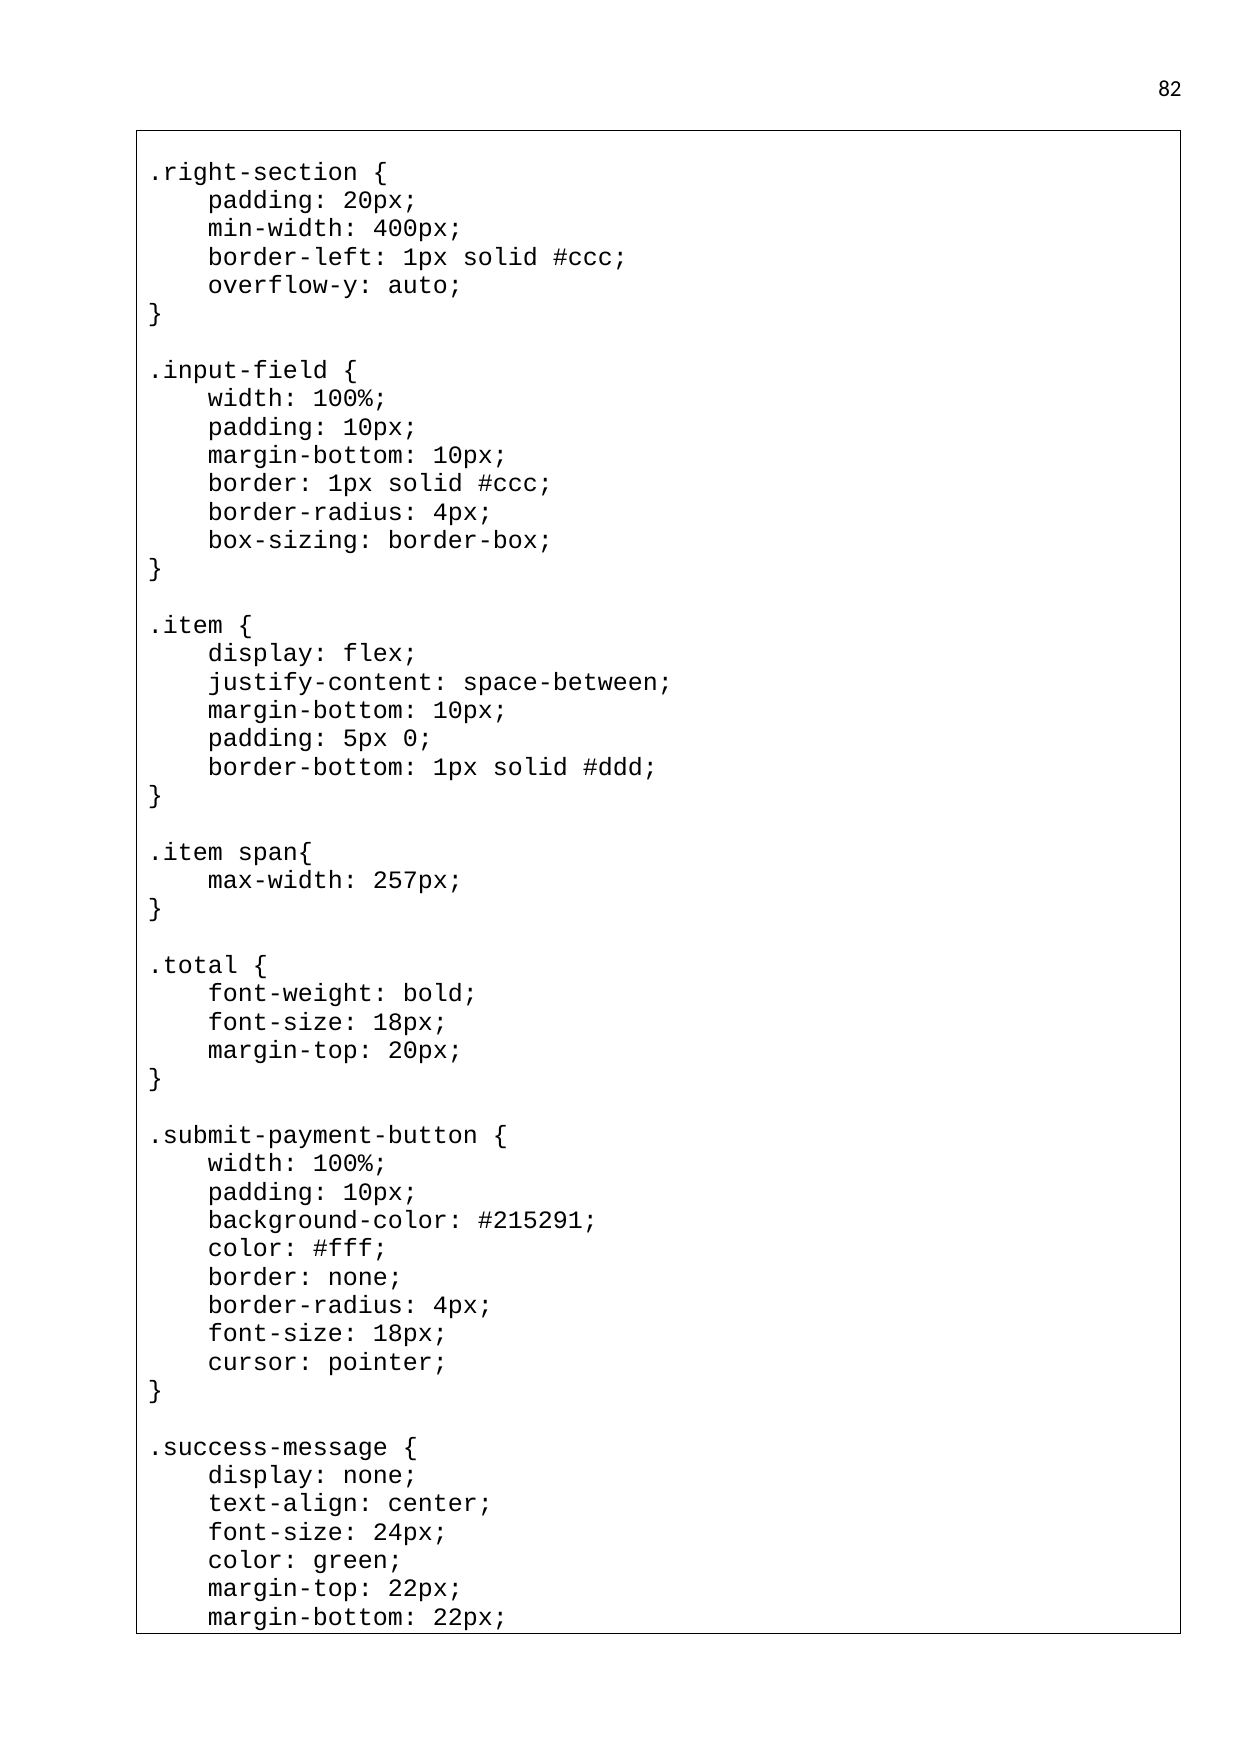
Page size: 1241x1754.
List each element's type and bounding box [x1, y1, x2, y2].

table_header [137, 131, 1180, 1633]
